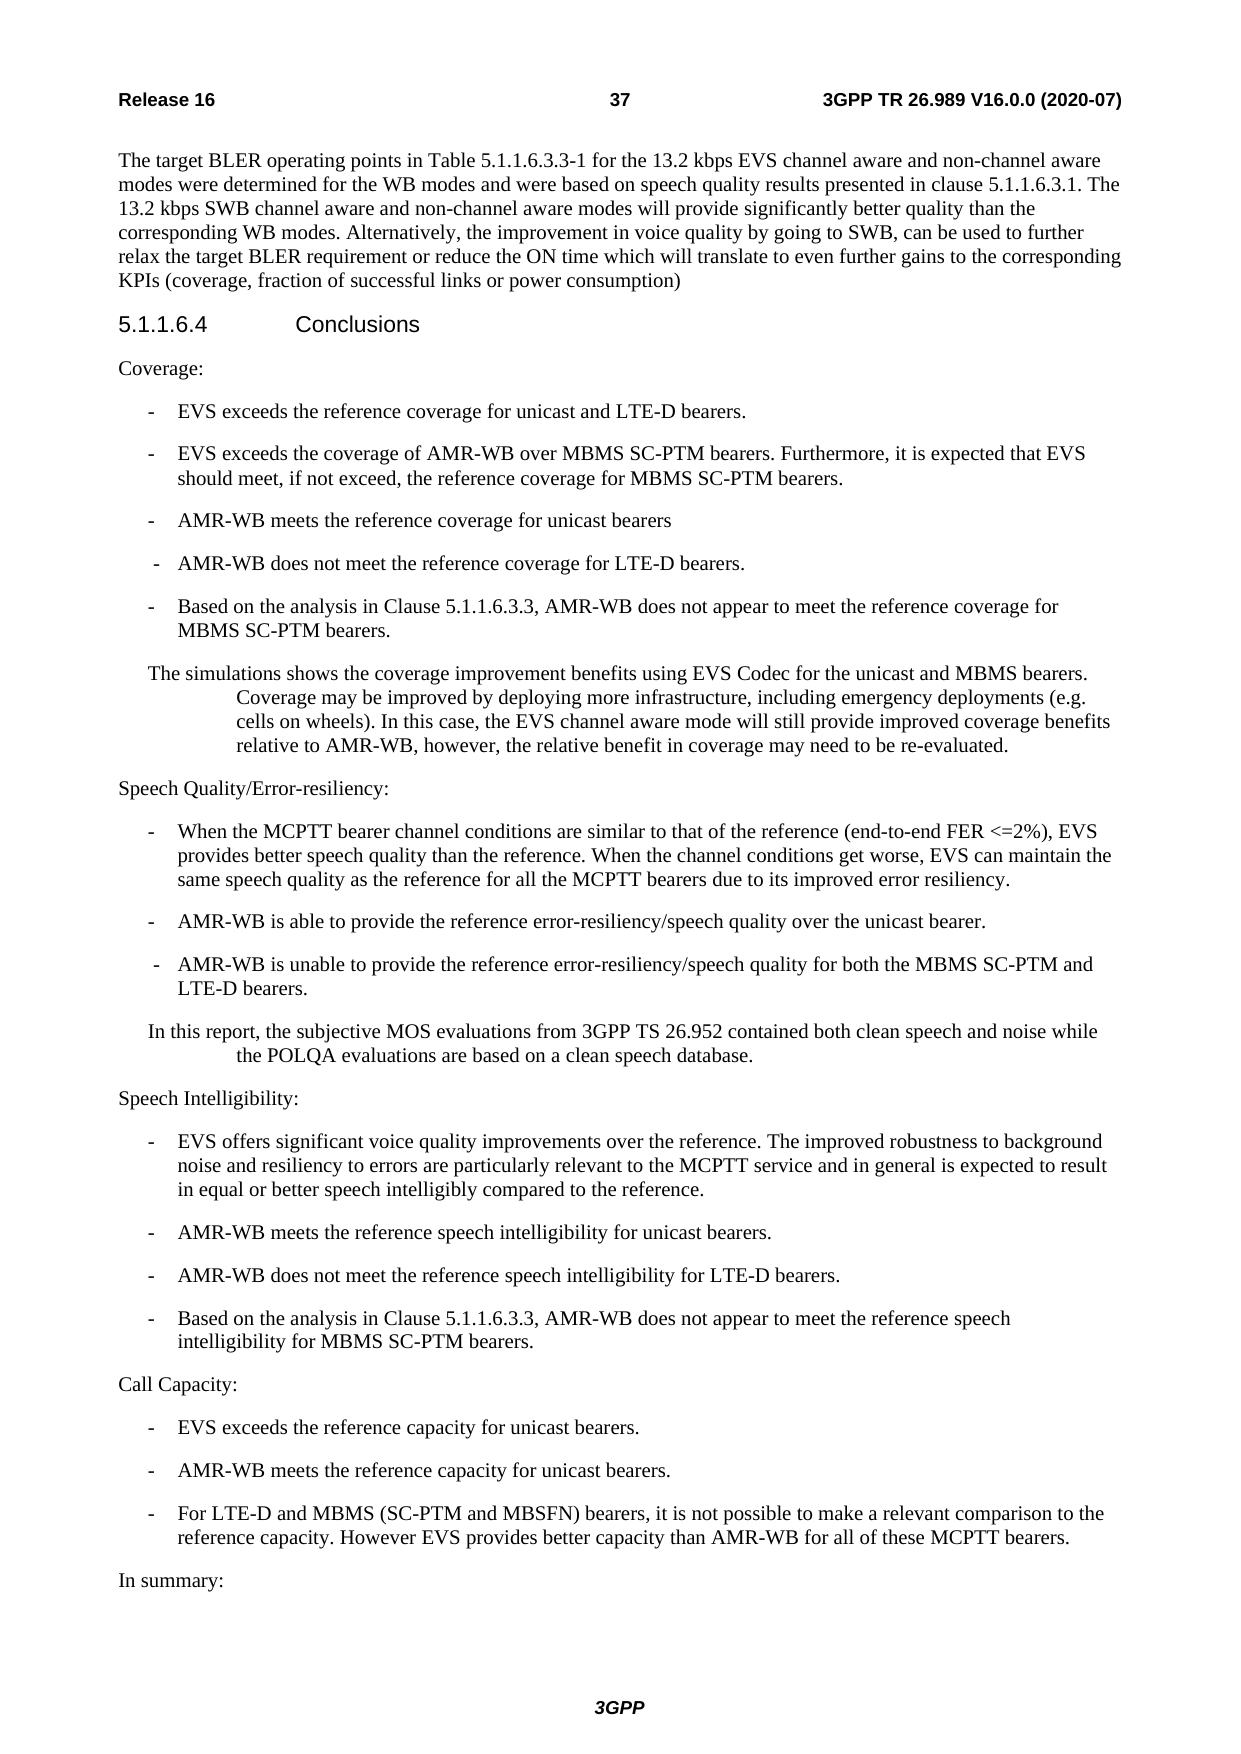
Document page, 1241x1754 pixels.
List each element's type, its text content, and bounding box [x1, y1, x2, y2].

text - EVS exceeds the reference capacity for unicast bearers. [148, 1415, 1122, 1439]
text The simulations shows the coverage improvement benefits using EVS Codec for the unicast and MBMS bearers. Coverage may be improved by deploying more infrastructure, including emergency deployments (e.g. cells on wheels). In this case, the EVS channel aware mode will still provide improved coverage benefits relative to AMR-WB, however, the relative benefit in coverage may need to be re-evaluated. [148, 661, 1122, 757]
text - When the MCPTT bearer channel conditions are similar to that of the reference (end-to-end FER <=2%), EVS provides better speech quality than the reference. When the channel conditions get worse, EVS can maintain the same speech quality as the reference for all the MCPTT bearers due to its improved error resiliency. [148, 818, 1122, 891]
text Speech Intelligibility: [118, 1086, 1122, 1110]
text In this report, the subjective MOS evaluations from 3GPP TS 26.952 contained both clean speech and noise while the POLQA evaluations are based on a clean speech database. [148, 1019, 1122, 1067]
subtitle 5.1.1.6.4 Conclusions [118, 311, 1122, 337]
text - AMR-WB meets the reference capacity for unicast bearers. [148, 1458, 1122, 1482]
text - AMR-WB meets the reference speech intelligibility for unicast bearers. [148, 1220, 1122, 1244]
text - AMR-WB does not meet the reference coverage for LTE-D bearers. [148, 551, 1122, 575]
text - Based on the analysis in Clause 5.1.1.6.3.3, AMR-WB does not appear to meet the reference coverage for MBMS SC-PTM bearers. [148, 594, 1122, 642]
text Coverage: [118, 356, 1122, 380]
text - AMR-WB does not meet the reference speech intelligibility for LTE-D bearers. [148, 1263, 1122, 1287]
text - AMR-WB meets the reference coverage for unicast bearers [148, 508, 1122, 532]
text - EVS exceeds the coverage of AMR-WB over MBMS SC-PTM bearers. Furthermore, it is expected that EVS should meet, if not exceed, the reference coverage for MBMS SC-PTM bearers. [148, 441, 1122, 489]
text - EVS offers significant voice quality improvements over the reference. The improved robustness to background noise and resiliency to errors are particularly relevant to the MCPTT service and in general is expected to result in equal or better speech intelligibly compared to the reference. [148, 1129, 1122, 1201]
text Call Capacity: [118, 1372, 1122, 1396]
text Speech Quality/Error-resiliency: [118, 776, 1122, 800]
text - Based on the analysis in Clause 5.1.1.6.3.3, AMR-WB does not appear to meet the reference speech intelligibility for MBMS SC-PTM bearers. [148, 1305, 1122, 1353]
text - AMR-WB is unable to provide the reference error-resiliency/speech quality for both the MBMS SC-PTM and LTE-D bearers. [148, 952, 1122, 1000]
text - For LTE-D and MBMS (SC-PTM and MBSFN) bearers, it is not possible to make a relevant comparison to the reference capacity. However EVS provides better capacity than AMR-WB for all of these MCPTT bearers. [148, 1501, 1122, 1549]
text - AMR-WB is able to provide the reference error-resiliency/speech quality over the unicast bearer. [148, 909, 1122, 933]
text The target BLER operating points in Table 5.1.1.6.3.3-1 for the 13.2 kbps EVS channel aware and non-channel aware modes were determined for the WB modes and were based on speech quality results presented in clause 5.1.1.6.3.1. The 13.2 kbps SWB channel aware and non-channel aware modes will provide significantly better quality than the corresponding WB modes. Alternatively, the improvement in voice quality by going to SWB, can be used to further relax the target BLER requirement or reduce the ON time which will translate to even further gains to the corresponding KPIs (coverage, fraction of successful links or power consumption) [118, 147, 1122, 292]
text In summary: [118, 1568, 1122, 1592]
text - EVS exceeds the reference coverage for unicast and LTE-D bearers. [148, 398, 1122, 423]
